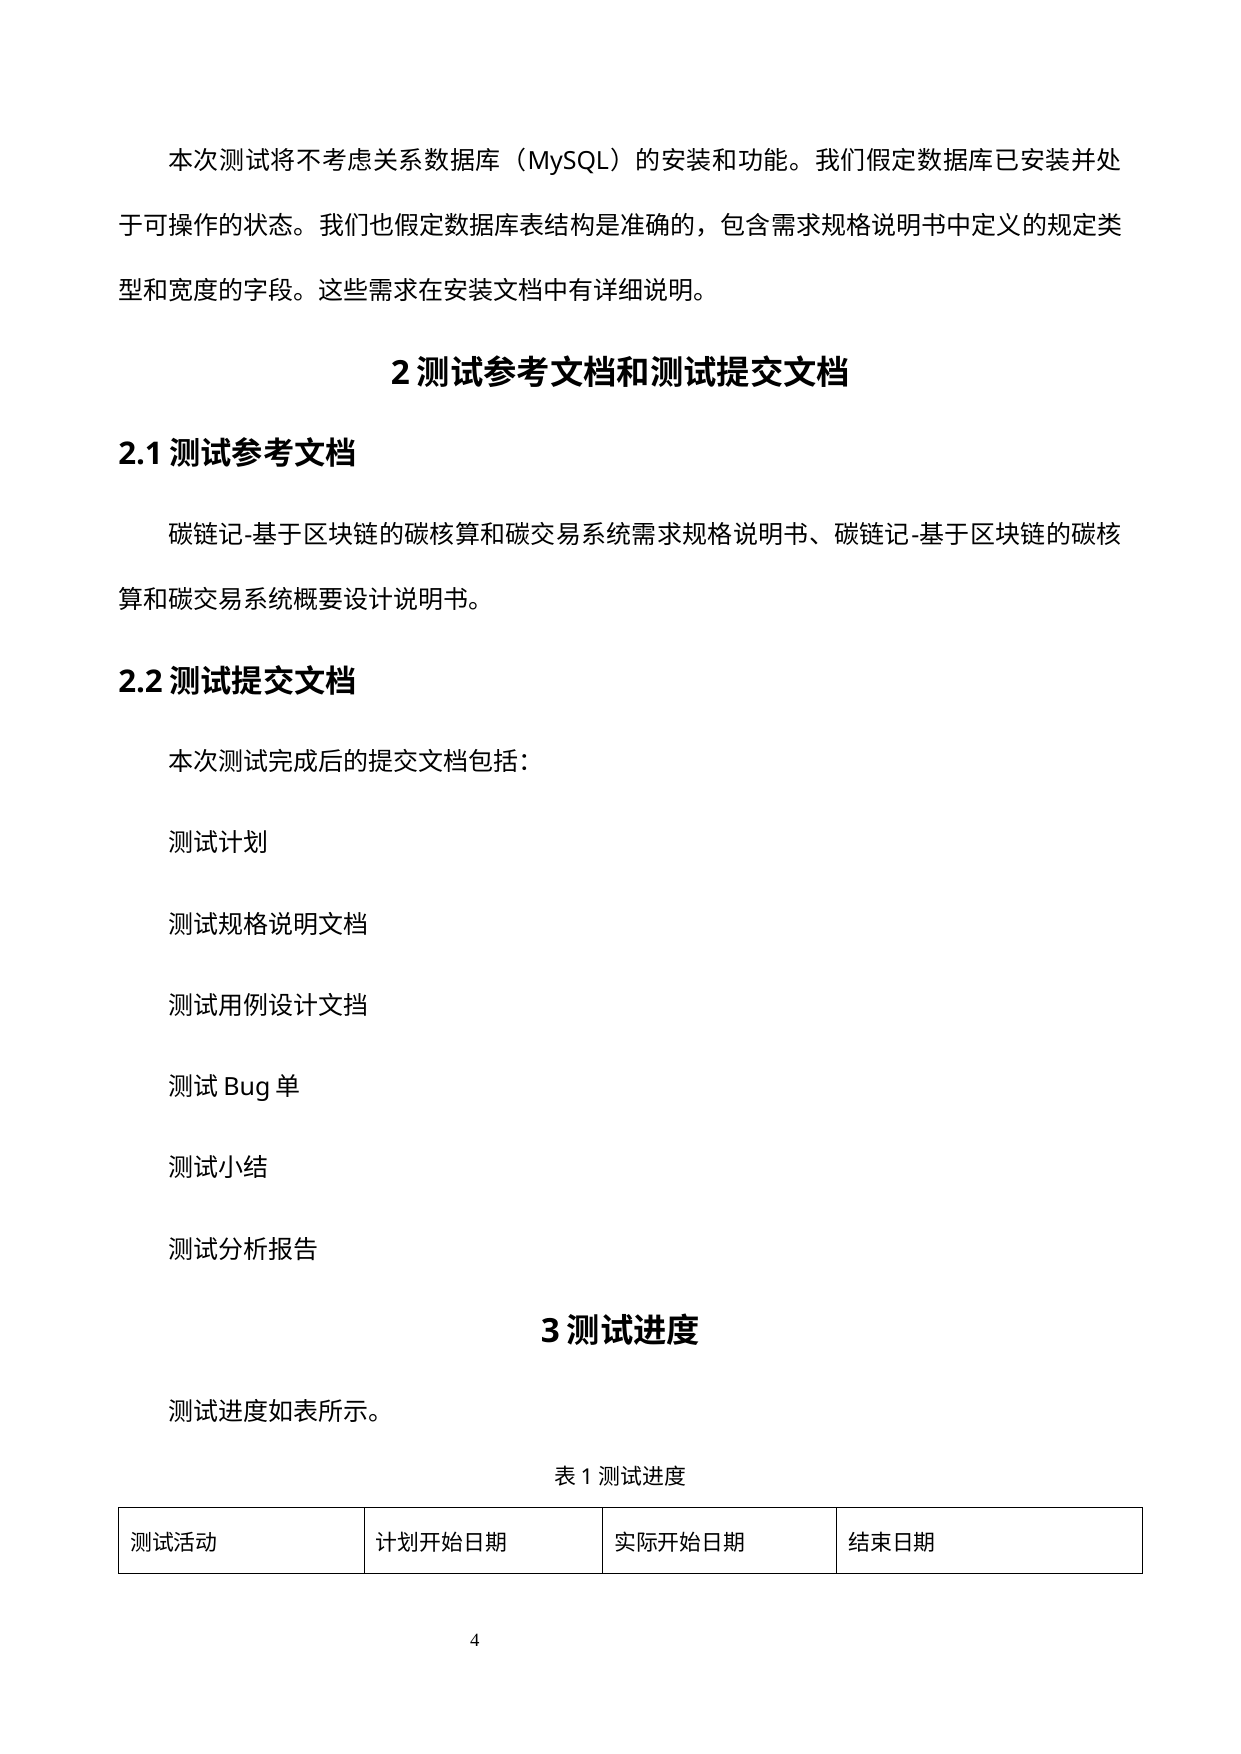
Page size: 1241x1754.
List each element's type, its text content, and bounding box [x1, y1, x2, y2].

text 测试计划 [118, 808, 1122, 873]
text 本次测试将不考虑关系数据库（MySQL）的安装和功能。我们假定数据库已安装并处于可操作的状态。我们也假定数据库表结构是准确的，包含需求规格说明书中定义的规定类型和宽度的字段。这些需求在安装文档中有详细说明。 [118, 126, 1122, 321]
table_header 实际开始日期 [603, 1508, 836, 1573]
text 测试用例设计文挡 [118, 971, 1122, 1036]
subtitle 3测试进度 [118, 1296, 1122, 1361]
table_header 结束日期 [837, 1508, 1142, 1573]
text 测试进度如表所示。 [118, 1377, 1122, 1442]
subtitle 2.2测试提交文档 [118, 646, 1122, 711]
text 测试分析报告 [118, 1215, 1122, 1280]
text 测试Bug单 [118, 1052, 1122, 1117]
text 本次测试完成后的提交文档包括： [118, 727, 1122, 792]
subtitle 2.1测试参考文档 [118, 418, 1122, 483]
table_header 测试活动 [119, 1508, 364, 1573]
table_header 计划开始日期 [365, 1508, 602, 1573]
subtitle 2测试参考文档和测试提交文档 [118, 337, 1122, 402]
text 测试小结 [118, 1133, 1122, 1198]
text 测试规格说明文档 [118, 890, 1122, 955]
text 碳链记-基于区块链的碳核算和碳交易系统需求规格说明书、碳链记-基于区块链的碳核算和碳交易系统概要设计说明书。 [118, 500, 1122, 630]
text 表1 测试进度 [118, 1458, 1122, 1491]
